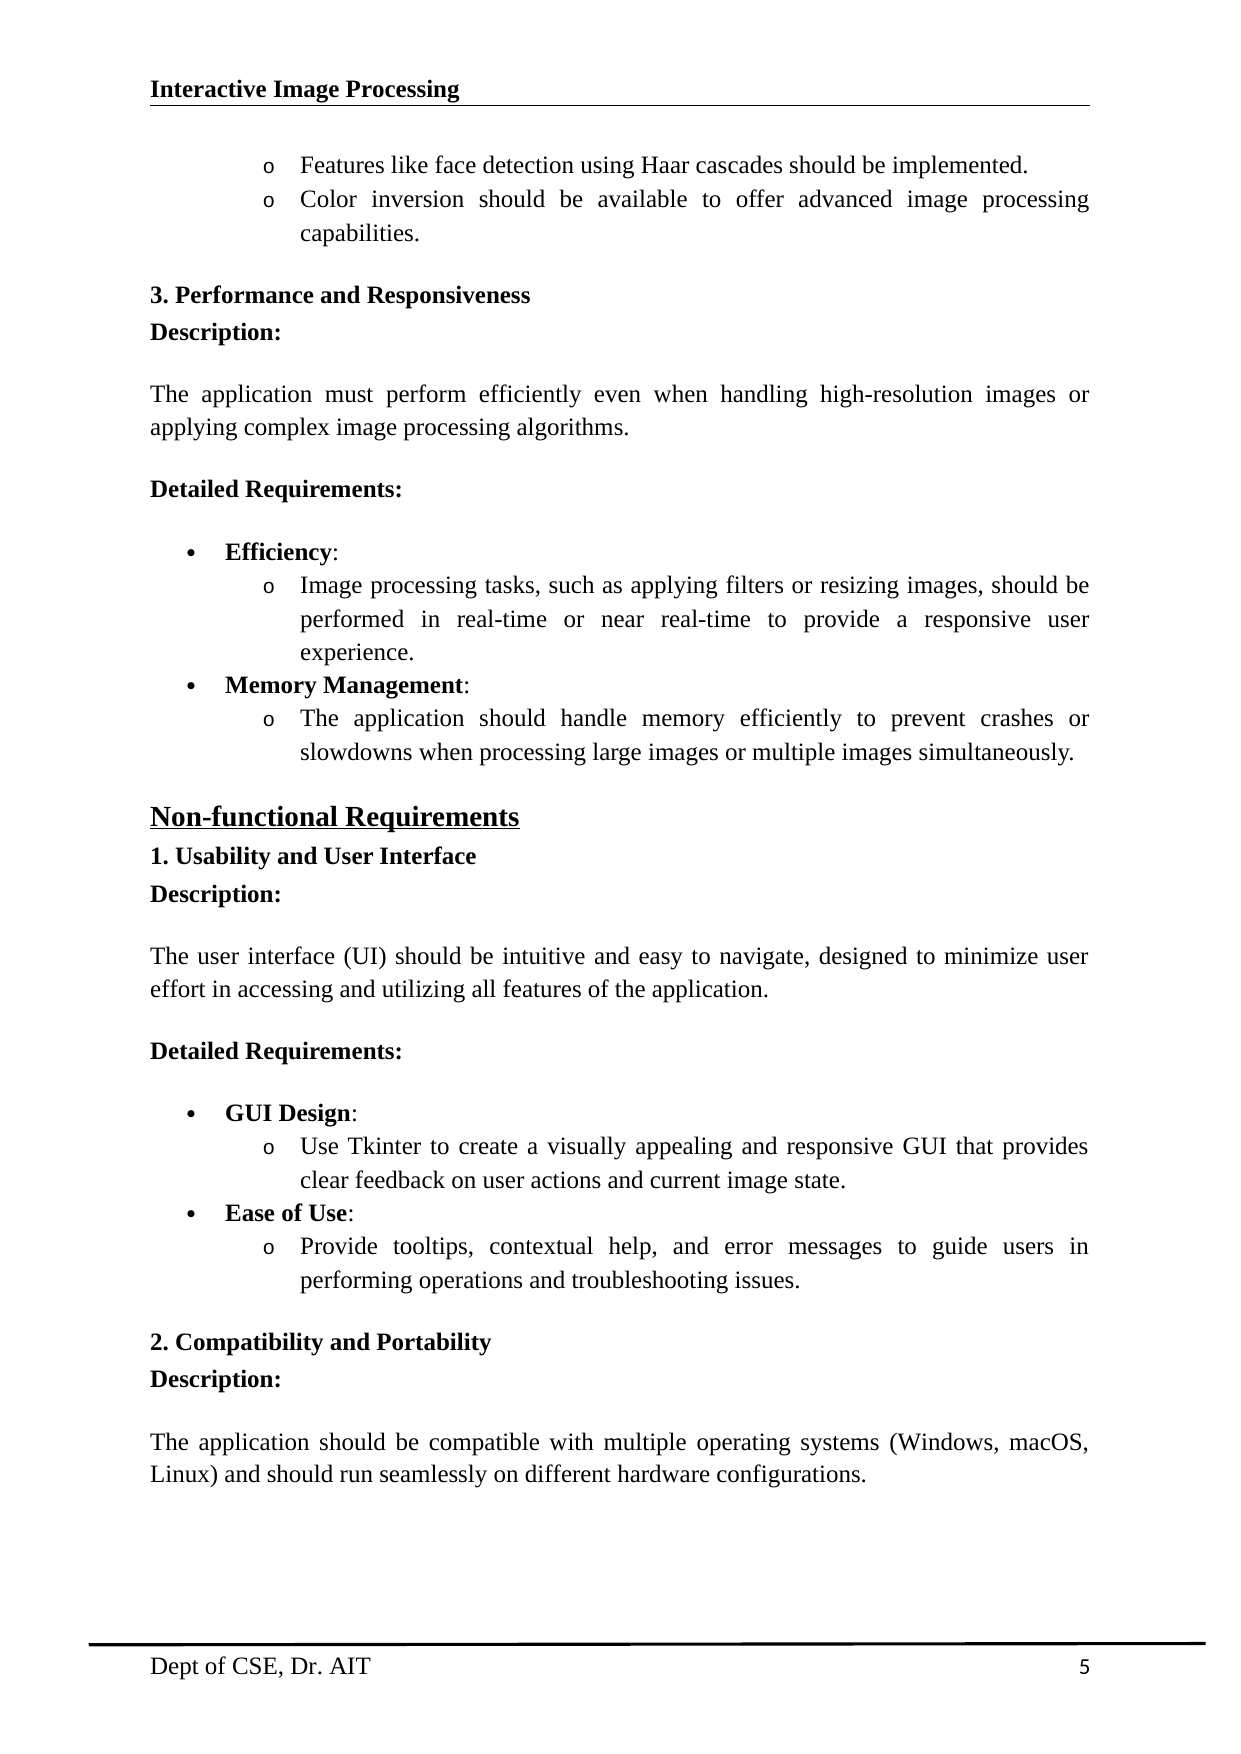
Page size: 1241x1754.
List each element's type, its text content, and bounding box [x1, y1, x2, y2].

subtitle Non-functional Requirements [150, 799, 1090, 832]
subtitle 3. Performance and Responsiveness [150, 280, 1090, 309]
subtitle Description: [150, 1364, 1090, 1393]
list Efficiency: [187, 537, 1090, 566]
list GUI Design: [187, 1098, 1090, 1127]
list Image processing tasks, such as applying filters or resizing images, should be performed in real-time or near real-time to provide a responsive user experience. [262, 570, 1090, 665]
subtitle 1. Usability and User Interface [150, 841, 1090, 870]
subtitle Detailed Requirements: [150, 1036, 1090, 1065]
text The user interface (UI) should be intuitive and easy to navigate, designed to minimize user effort in accessing and utilizing all features of the application. [150, 941, 1090, 1003]
subtitle Detailed Requirements: [150, 474, 1090, 503]
subtitle Description: [150, 317, 1090, 346]
text The application must perform efficiently even when handling high-resolution images or applying complex image processing algorithms. [150, 379, 1090, 441]
subtitle 2. Compatibility and Portability [150, 1327, 1090, 1356]
list Color inversion should be available to offer advanced image processing capabilities. [262, 184, 1090, 247]
list Use Tkinter to create a visually appealing and responsive GUI that provides clear feedback on user actions and current image state. [262, 1131, 1090, 1194]
list The application should handle memory efficiently to prevent crashes or slowdowns when processing large images or multiple images simultaneously. [262, 703, 1090, 765]
list Ease of Use: [187, 1198, 1090, 1227]
text The application should be compatible with multiple operating systems (Windows, macOS, Linux) and should run seamlessly on different hardware configurations. [150, 1427, 1090, 1488]
subtitle Description: [150, 879, 1090, 907]
list Memory Management: [187, 670, 1090, 698]
list Features like face detection using Haar cascades should be implemented. [262, 150, 1090, 179]
list Provide tooltips, contextual help, and error messages to guide users in performing operations and troubleshooting issues. [262, 1231, 1090, 1294]
